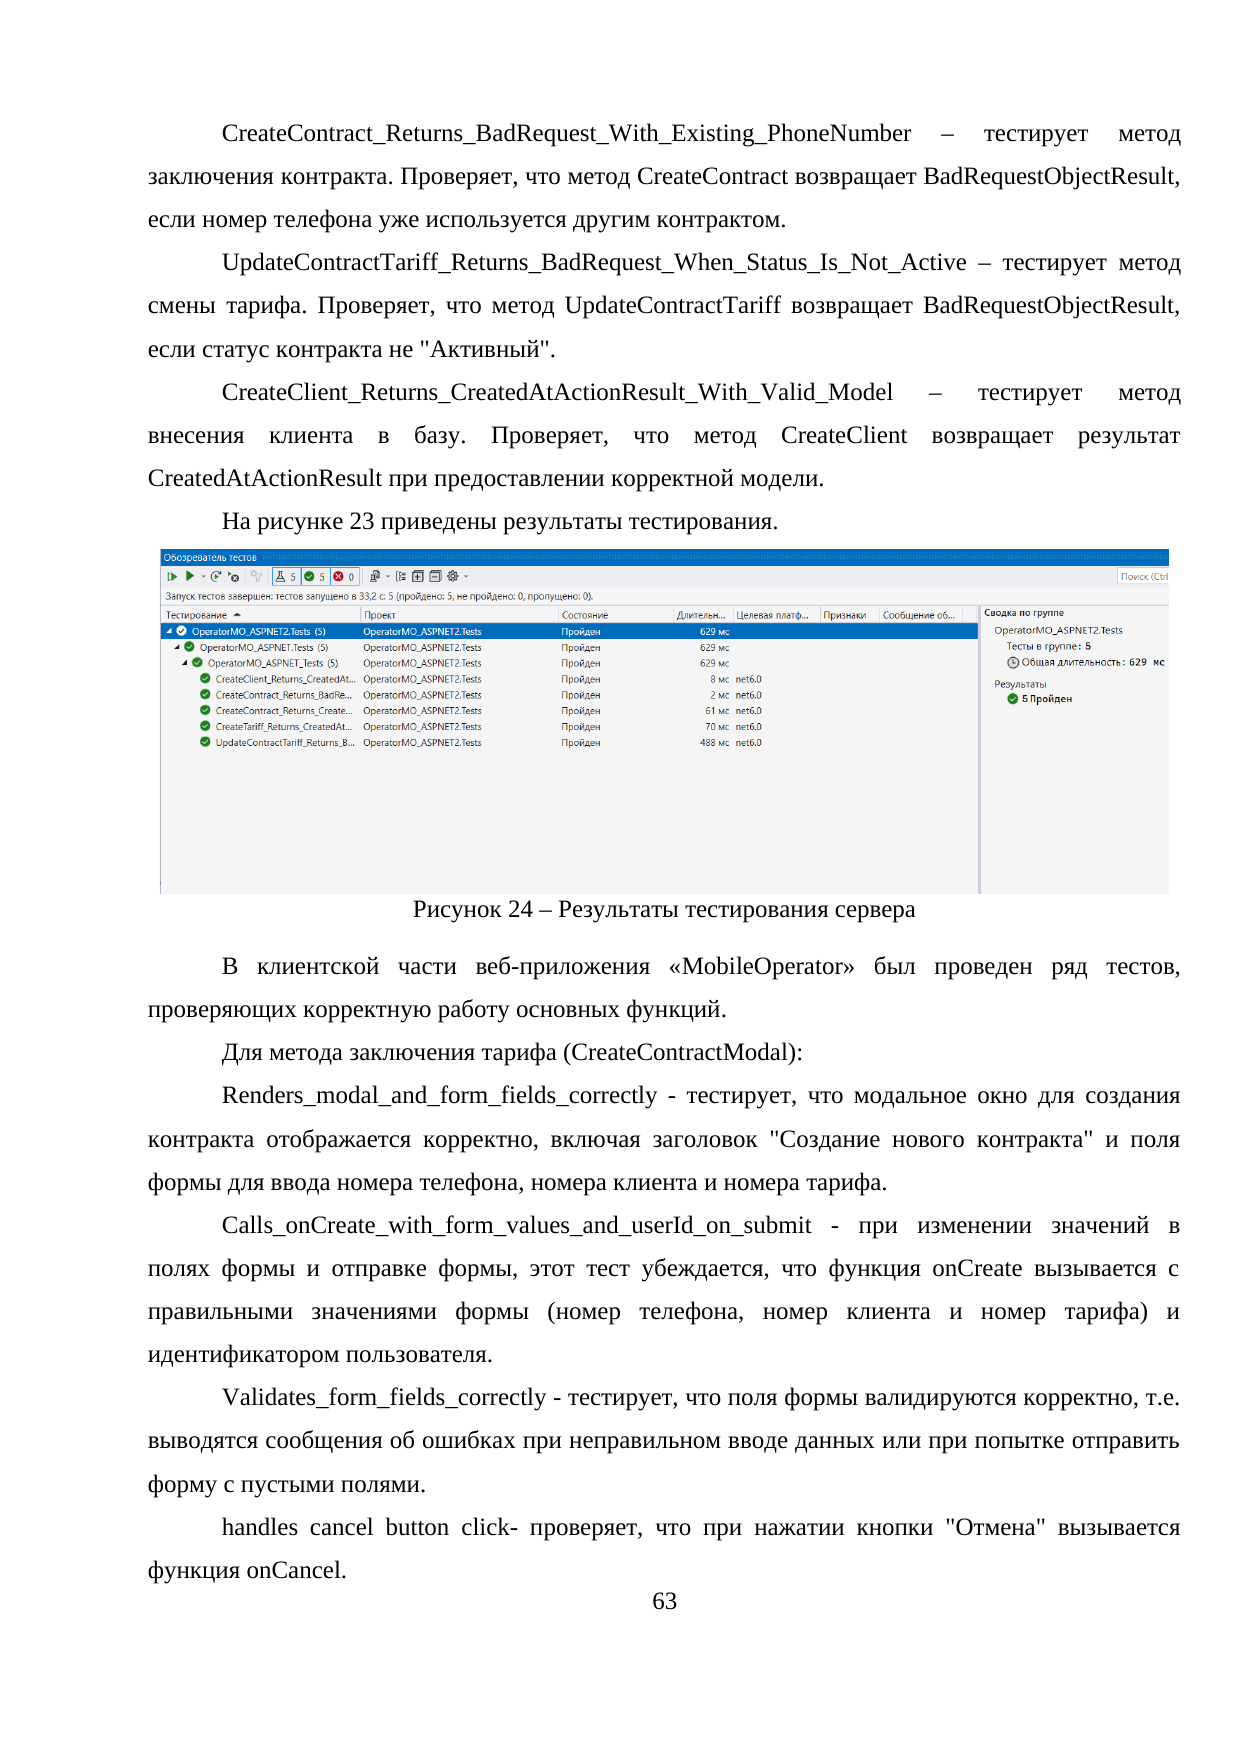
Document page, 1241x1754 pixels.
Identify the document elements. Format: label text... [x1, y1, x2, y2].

text CreateContract_Returns_BadRequest_With_Existing_PhoneNumber – тестирует метод заключения контракта. Проверяет, что метод CreateContract возвращает BadRequestObjectResult, если номер телефона уже используется другим контрактом. [148, 118, 1181, 233]
text Для метода заключения тарифа (CreateContractModal): [148, 1037, 1181, 1066]
text Validates_form_fields_correctly - тестирует, что поля формы валидируются корректно, т.е. выводятся сообщения об ошибках при неправильном вводе данных или при попытке отправить форму с пустыми полями. [148, 1382, 1181, 1497]
text UpdateContractTariff_Returns_BadRequest_When_Status_Is_Not_Active – тестирует метод смены тарифа. Проверяет, что метод UpdateContractTariff возвращает BadRequestObjectResult, если статус контракта не "Активный". [148, 247, 1181, 362]
text На рисунке 23 приведены результаты тестирования. [148, 506, 1181, 535]
text Рисунок 24 – Результаты тестирования сервера [148, 894, 1181, 922]
text CreateClient_Returns_CreatedAtActionResult_With_Valid_Model – тестирует метод внесения клиента в базу. Проверяет, что метод CreateClient возвращает результат CreatedAtActionResult при предоставлении корректной модели. [148, 377, 1181, 492]
text Renders_modal_and_form_fields_correctly - тестирует, что модальное окно для создания контракта отображается корректно, включая заголовок "Создание нового контракта" и поля формы для ввода номера телефона, номера клиента и номера тарифа. [148, 1081, 1181, 1196]
text handles cancel button click- проверяет, что при нажатии кнопки "Отмена" вызывается функция onCancel. [148, 1512, 1181, 1584]
text Calls_onCreate_with_form_values_and_userId_on_submit - при изменении значений в полях формы и отправке формы, этот тест убеждается, что функция onCreate вызывается с правильными значениями формы (номер телефона, номер клиента и номер тарифа) и идентификатором пользователя. [148, 1210, 1181, 1368]
picture [159, 549, 1169, 894]
text В клиентской части веб-приложения «MobileOperator» был проведен ряд тестов, проверяющих корректную работу основных функций. [148, 951, 1181, 1023]
